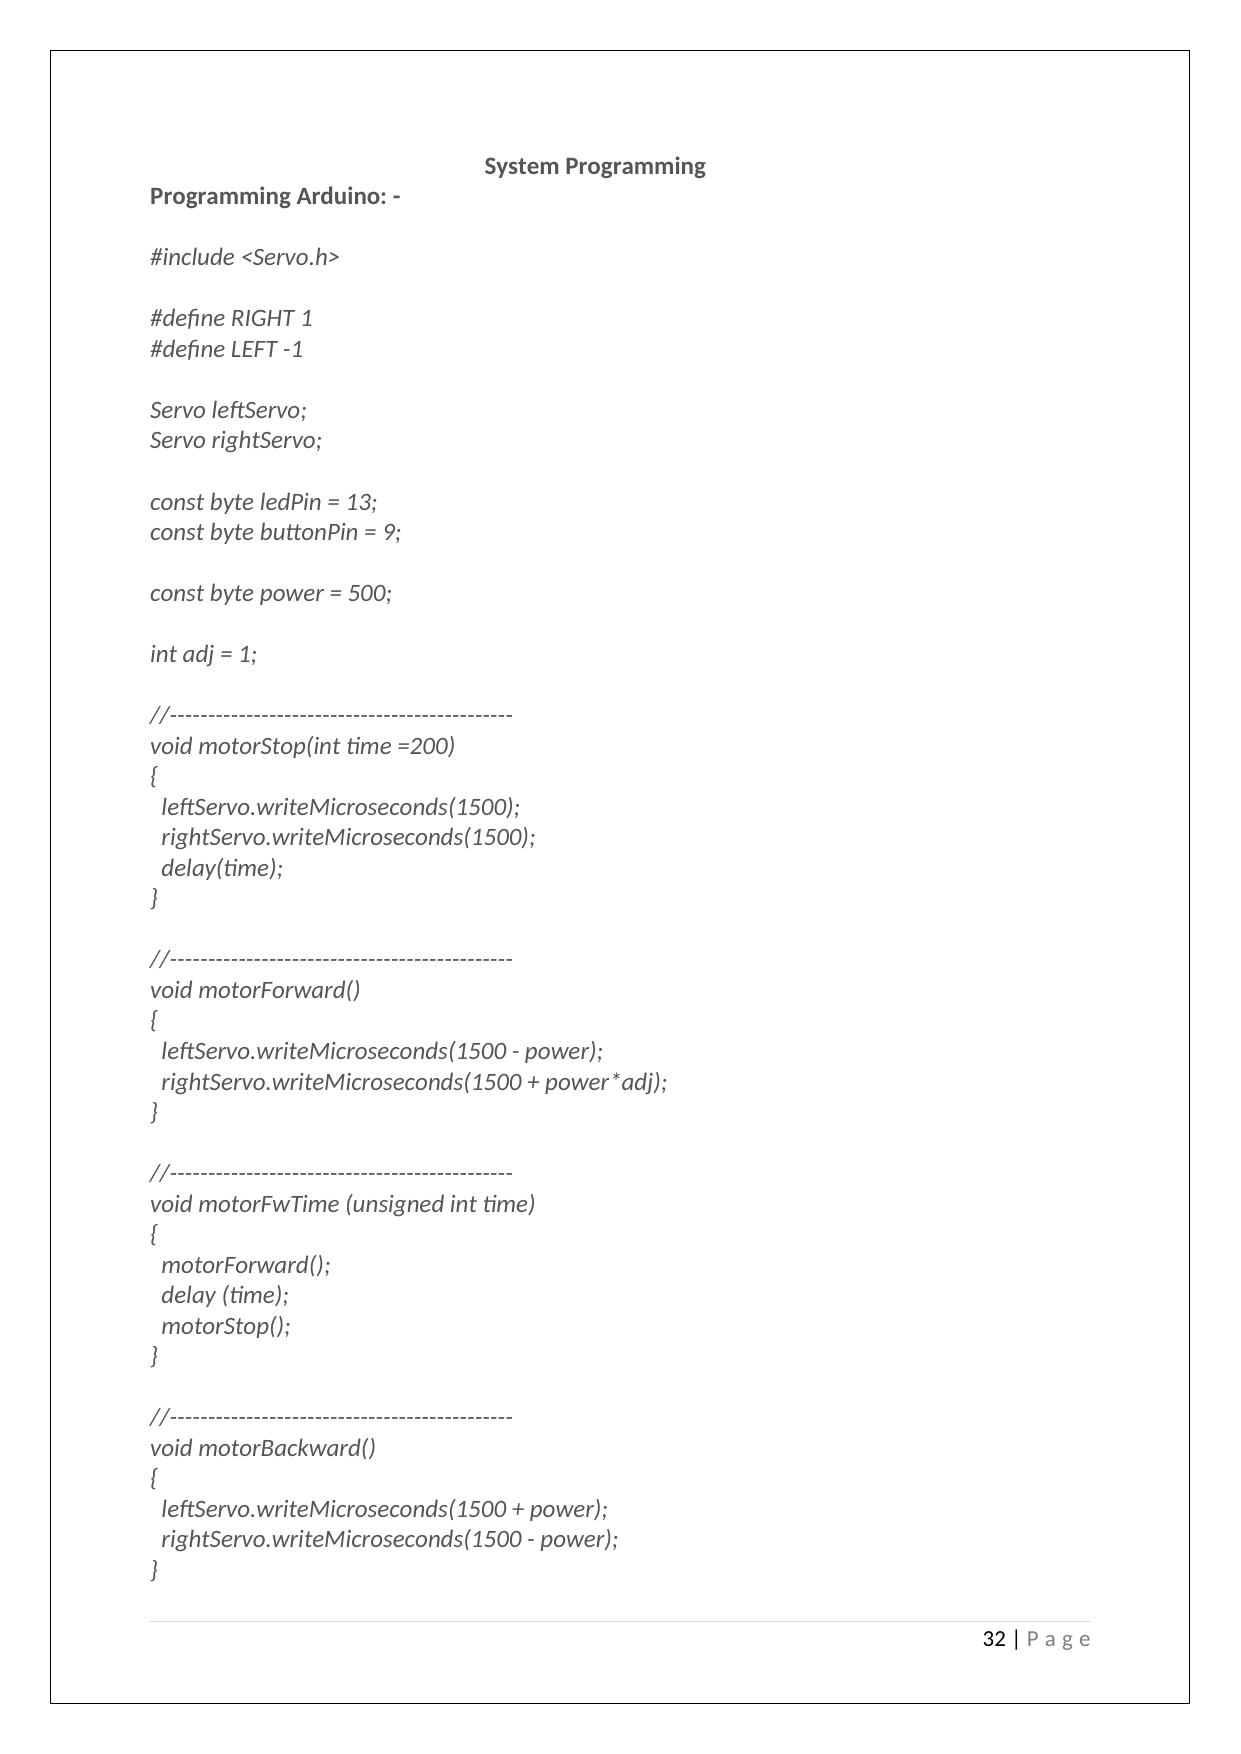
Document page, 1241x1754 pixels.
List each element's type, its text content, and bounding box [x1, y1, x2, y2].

text { [150, 1218, 1040, 1249]
text #define RIGHT 1 [150, 303, 1040, 333]
text const byte ledPin = 13; [150, 486, 1040, 516]
text } [150, 882, 1040, 913]
text leftServo.writeMicroseconds(1500); [150, 791, 1040, 821]
text motorForward(); [150, 1249, 1040, 1279]
text //--------------------------------------------- [150, 943, 1040, 974]
text System Programming [150, 150, 1040, 181]
text //--------------------------------------------- [150, 1157, 1040, 1188]
text Servo leftServo; [150, 394, 1040, 425]
text delay(time); [150, 852, 1040, 882]
text void motorFwTime (unsigned int time) [150, 1188, 1040, 1218]
text int adj = 1; [150, 638, 1040, 669]
text } [150, 1340, 1040, 1371]
text leftServo.writeMicroseconds(1500 + power); [150, 1493, 1040, 1523]
text { [150, 1004, 1040, 1035]
text { [150, 1462, 1040, 1493]
text const byte power = 500; [150, 577, 1040, 608]
text } [150, 1554, 1040, 1584]
text motorStop(); [150, 1310, 1040, 1340]
text void motorBackward() [150, 1432, 1040, 1462]
text Programming Arduino: - [150, 181, 1040, 211]
text void motorForward() [150, 974, 1040, 1004]
text #define LEFT -1 [150, 333, 1040, 364]
text //--------------------------------------------- [150, 699, 1040, 730]
text leftServo.writeMicroseconds(1500 - power); [150, 1035, 1040, 1066]
text } [150, 1096, 1040, 1127]
text rightServo.writeMicroseconds(1500 - power); [150, 1523, 1040, 1554]
text rightServo.writeMicroseconds(1500); [150, 821, 1040, 852]
text Servo rightServo; [150, 425, 1040, 455]
text #include <Servo.h> [150, 242, 1040, 272]
text delay (time); [150, 1279, 1040, 1310]
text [150, 1401, 1040, 1432]
text rightServo.writeMicroseconds(1500 + power*adj); [150, 1066, 1040, 1096]
text const byte buttonPin = 9; [150, 516, 1040, 547]
text void motorStop(int time =200) [150, 730, 1040, 760]
text { [150, 760, 1040, 791]
